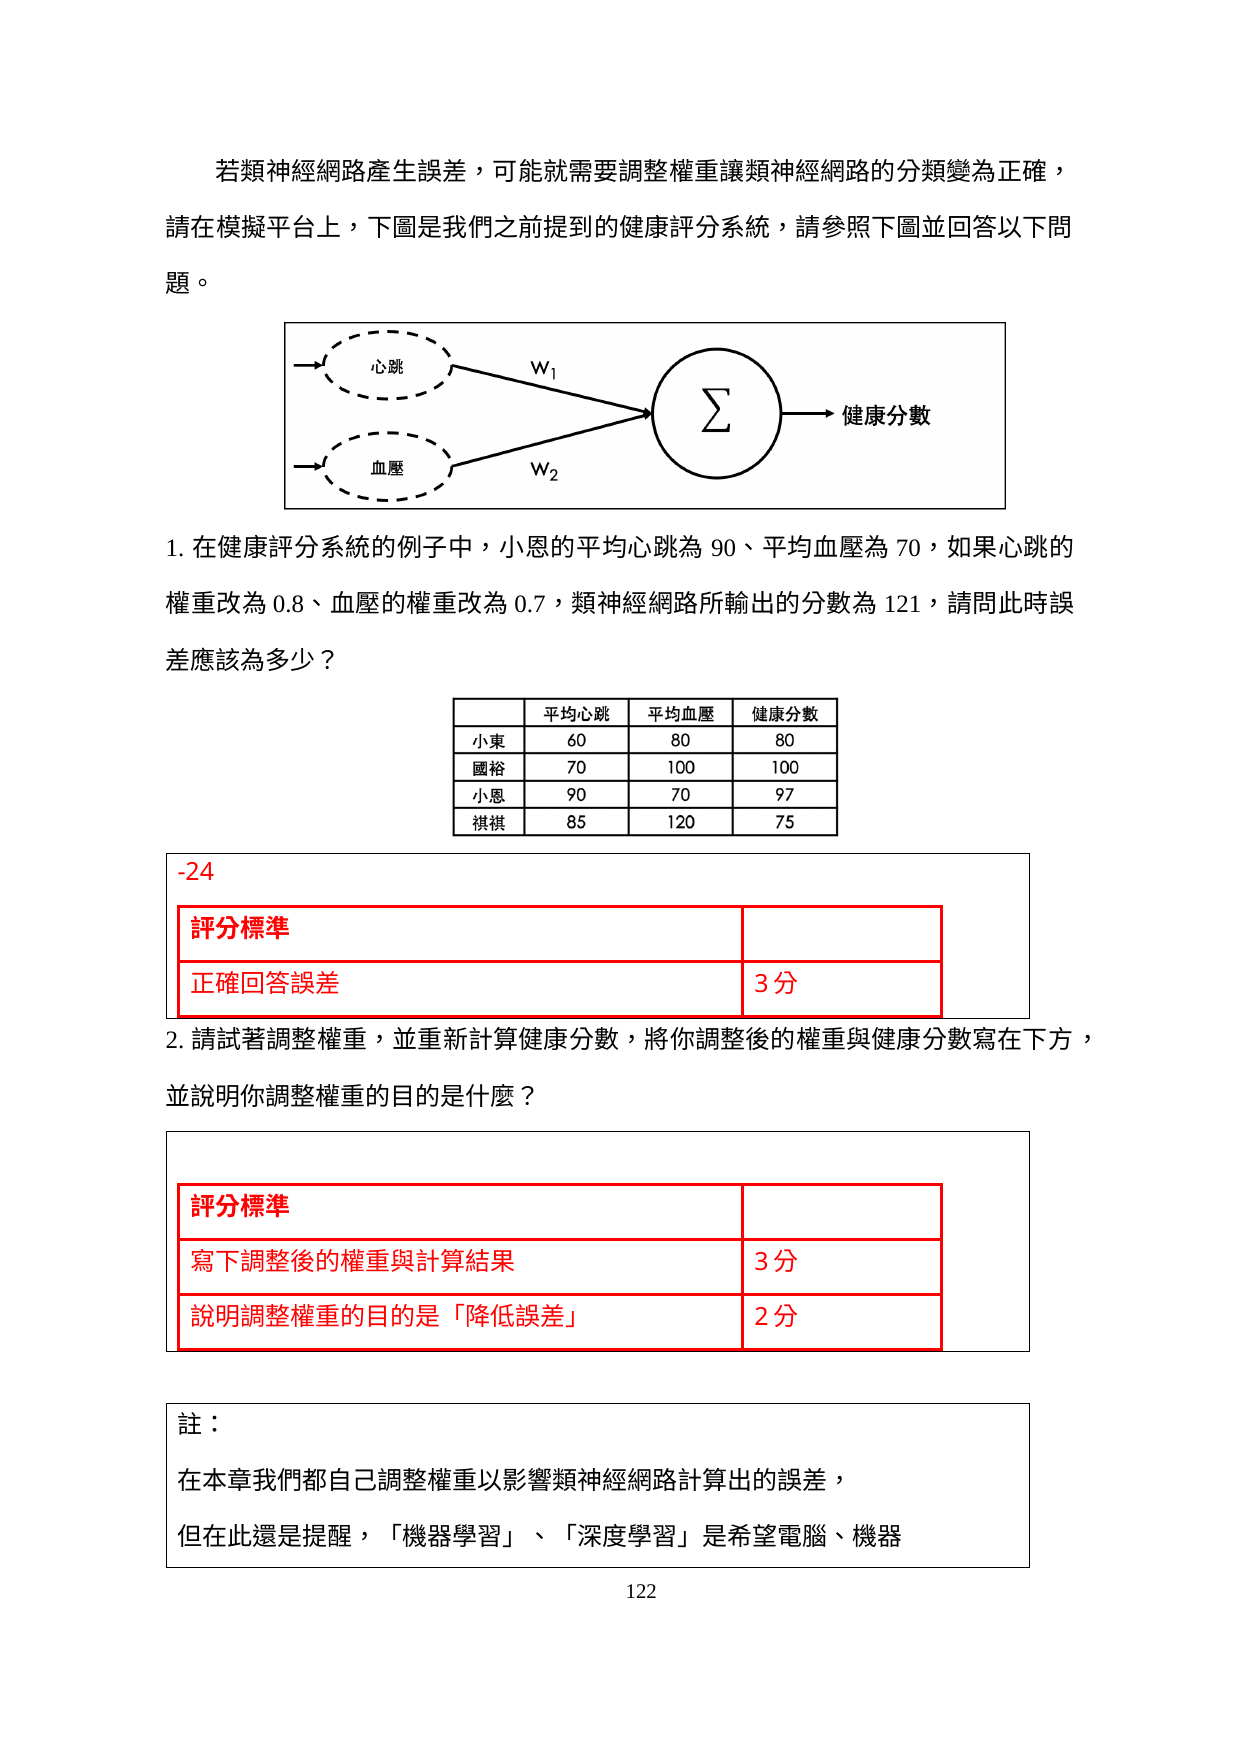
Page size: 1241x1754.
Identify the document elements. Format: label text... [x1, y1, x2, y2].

picture [281, 318, 1010, 513]
text 若類神經網路產生誤差，可能就需要調整權重讓類神經網路的分類變為正確，請在模擬平台上，下圖是我們之前提到的健康評分系統，請參照下圖並回答以下問題。 [165, 151, 1075, 301]
table_header [167, 1132, 1029, 1351]
picture [450, 695, 840, 839]
text 1. 在健康評分系統的例子中，小恩的平均心跳為90、平均血壓為70，如果心跳的權重改為0.8、血壓的權重改為0.7，類神經網路所輸出的分數為121，請問此時誤差應該為多少？ [165, 527, 1075, 677]
table_header -24 [167, 854, 1029, 1018]
text 2. 請試著調整權重，並重新計算健康分數，將你調整後的權重與健康分數寫在下方，並說明你調整權重的目的是什麼？ [165, 1019, 1075, 1113]
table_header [167, 1404, 1029, 1567]
